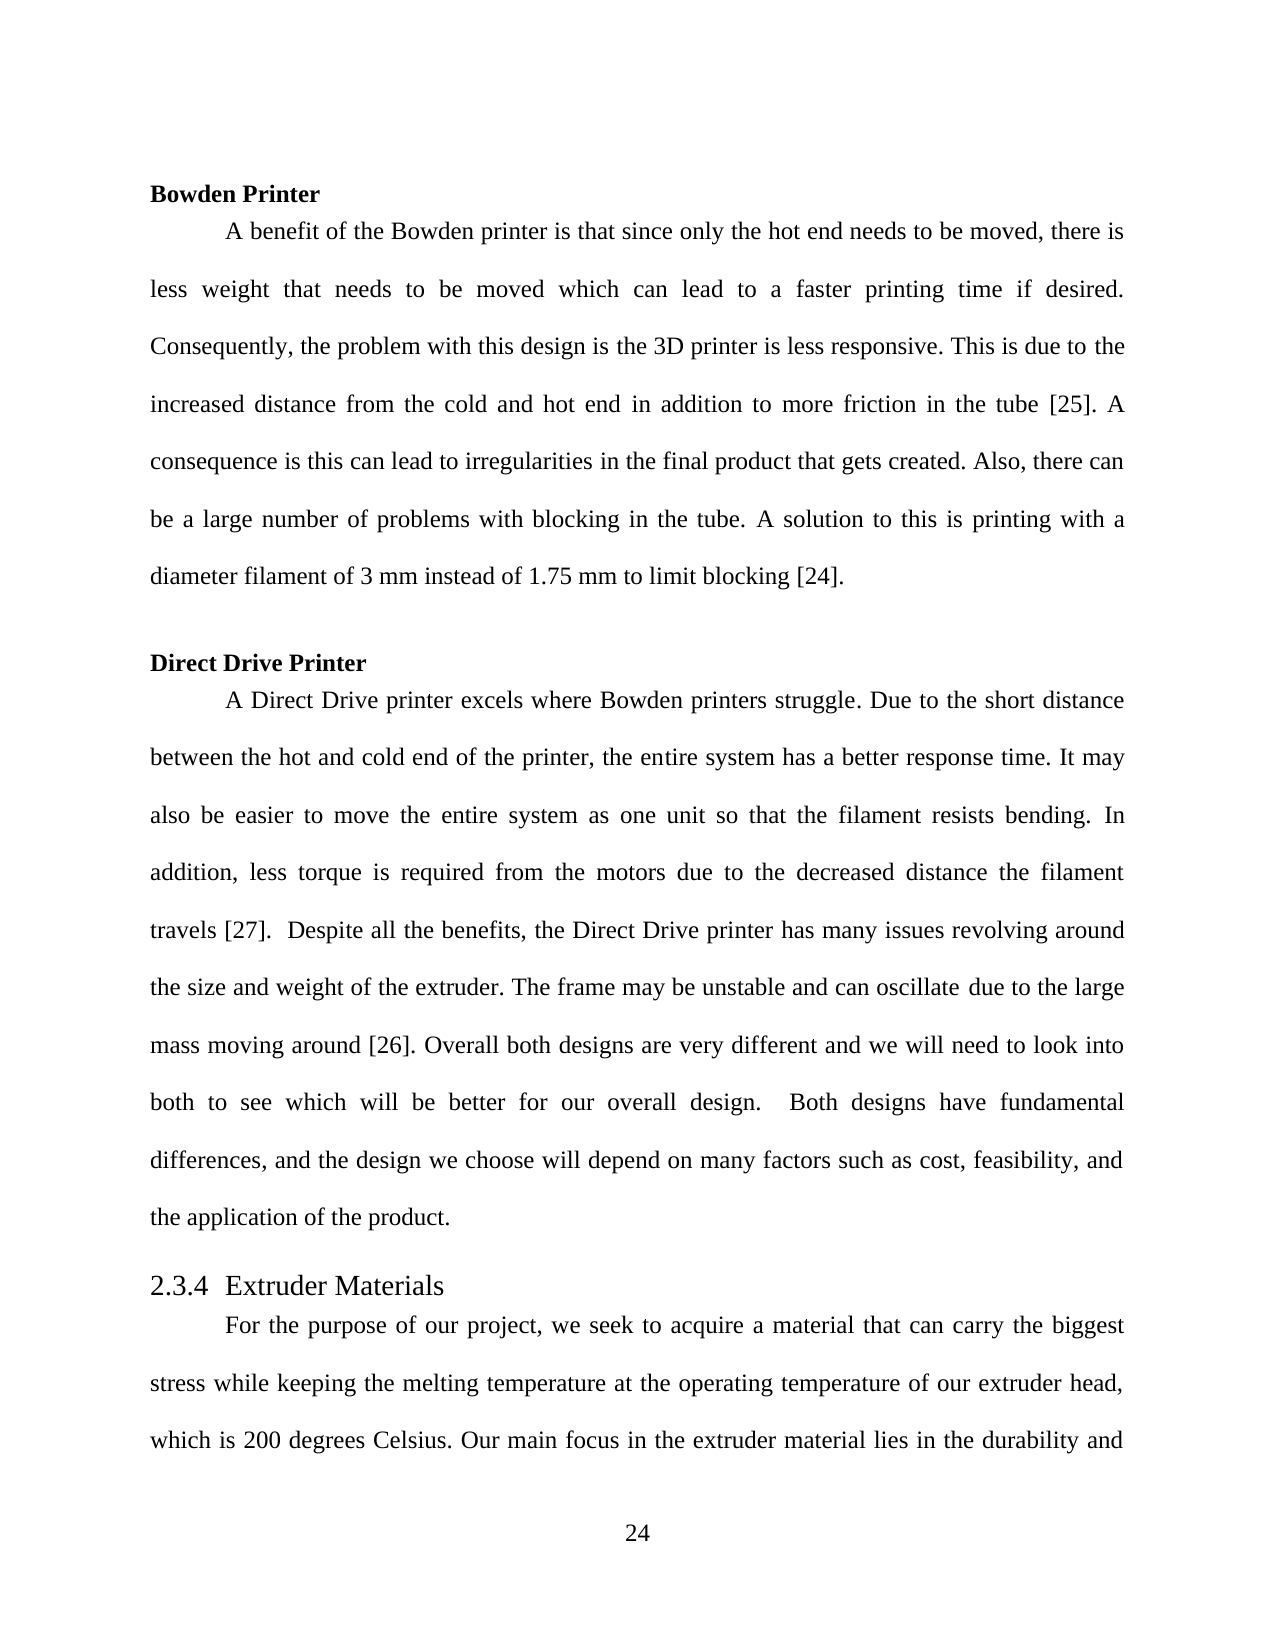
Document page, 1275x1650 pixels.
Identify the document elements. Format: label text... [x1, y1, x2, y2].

subtitle Bowden Printer [150, 179, 1125, 208]
text A benefit of the Bowden printer is that since only the hot end needs to be moved, there is less weight that needs to be moved which can lead to a faster printing time if desired. Consequently, the problem with this design is the 3D printer is less responsive. This is due to the increased distance from the cold and hot end in addition to more friction in the tube [25]. A consequence is this can lead to irregularities in the final product that gets created. Also, there can be a large number of problems with blocking in the tube. A solution to this is printing with a diameter filament of 3 mm instead of 1.75 mm to limit blocking [24]. [150, 216, 1125, 590]
subtitle Direct Drive Printer [150, 648, 1125, 677]
subtitle 2.3.4 Extruder Materials [150, 1268, 1125, 1302]
text A Direct Drive printer excels where Bowden printers struggle. Due to the short distance between the hot and cold end of the printer, the entire system has a better response time. It may also be easier to move the entire system as one unit so that the filament resists bending. In addition, less torque is required from the motors due to the decreased distance the filament travels [27]. Despite all the benefits, the Direct Drive printer has many issues revolving around the size and weight of the extruder. The frame may be unstable and can oscillate due to the large mass moving around [26]. Overall both designs are very different and we will need to look into both to see which will be better for our overall design. Both designs have fundamental differences, and the design we choose will depend on many factors such as cost, feasibility, and the application of the product. [150, 685, 1125, 1231]
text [150, 1310, 1125, 1454]
